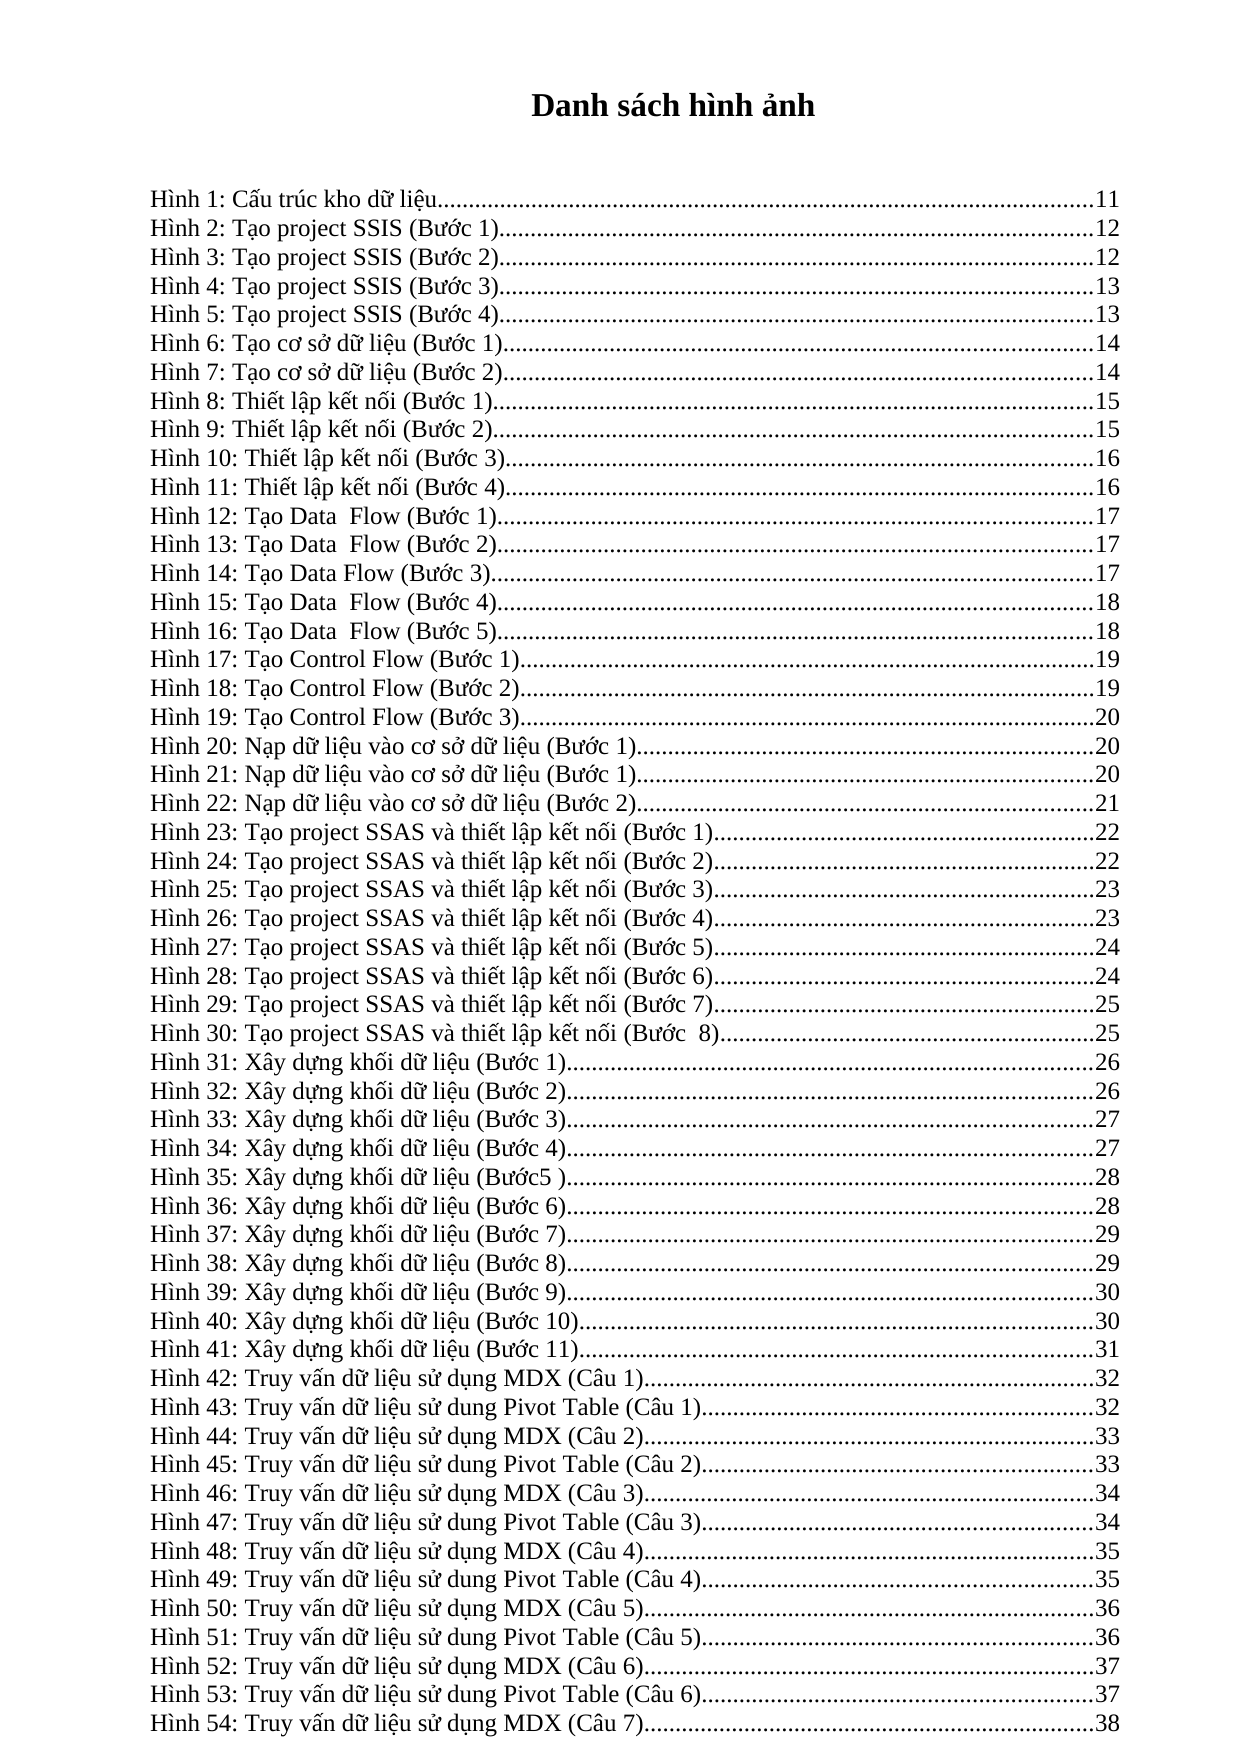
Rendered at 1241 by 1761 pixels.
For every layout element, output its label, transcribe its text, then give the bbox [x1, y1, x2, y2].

text Hình 54: Truy vấn dữ liệu sử dụng MDX (Câu 7) 38 [150, 1708, 1121, 1737]
text Hình 49: Truy vấn dữ liệu sử dung Pivot Table (Câu 4) 35 [150, 1564, 1121, 1593]
text Hình 20: Nạp dữ liệu vào cơ sở dữ liệu (Bước 1) 20 [150, 731, 1121, 759]
text Hình 22: Nạp dữ liệu vào cơ sở dữ liệu (Bước 2) 21 [150, 788, 1121, 817]
text Hình 2: Tạo project SSIS (Bước 1) 12 [150, 213, 1121, 242]
text Hình 52: Truy vấn dữ liệu sử dụng MDX (Câu 6) 37 [150, 1651, 1121, 1679]
text Hình 24: Tạo project SSAS và thiết lập kết nối (Bước 2) 22 [150, 846, 1121, 874]
text Hình 35: Xây dựng khối dữ liệu (Bước5 ) 28 [150, 1162, 1121, 1191]
text Hình 29: Tạo project SSAS và thiết lập kết nối (Bước 7) 25 [150, 989, 1121, 1018]
text Hình 33: Xây dựng khối dữ liệu (Bước 3) 27 [150, 1104, 1121, 1133]
text Hình 48: Truy vấn dữ liệu sử dụng MDX (Câu 4) 35 [150, 1536, 1121, 1564]
text Hình 50: Truy vấn dữ liệu sử dụng MDX (Câu 5) 36 [150, 1593, 1121, 1622]
text Hình 36: Xây dựng khối dữ liệu (Bước 6) 28 [150, 1191, 1121, 1219]
text Hình 19: Tạo Control Flow (Bước 3) 20 [150, 702, 1121, 731]
text Hình 13: Tạo Data Flow (Bước 2) 17 [150, 529, 1121, 558]
text Hình 12: Tạo Data Flow (Bước 1) 17 [150, 501, 1121, 529]
text Hình 4: Tạo project SSIS (Bước 3) 13 [150, 271, 1121, 299]
text Hình 15: Tạo Data Flow (Bước 4) 18 [150, 587, 1121, 616]
text Hình 40: Xây dựng khối dữ liệu (Bước 10) 30 [150, 1306, 1121, 1334]
text Hình 41: Xây dựng khối dữ liệu (Bước 11) 31 [150, 1334, 1121, 1363]
text Hình 42: Truy vấn dữ liệu sử dụng MDX (Câu 1) 32 [150, 1363, 1121, 1392]
text Hình 14: Tạo Data Flow (Bước 3) 17 [150, 558, 1121, 587]
text Hình 39: Xây dựng khối dữ liệu (Bước 9) 30 [150, 1277, 1121, 1306]
text Hình 32: Xây dựng khối dữ liệu (Bước 2) 26 [150, 1076, 1121, 1104]
text Hình 26: Tạo project SSAS và thiết lập kết nối (Bước 4) 23 [150, 903, 1121, 932]
text Hình 46: Truy vấn dữ liệu sử dụng MDX (Câu 3) 34 [150, 1478, 1121, 1507]
text Hình 6: Tạo cơ sở dữ liệu (Bước 1) 14 [150, 328, 1121, 357]
text Hình 25: Tạo project SSAS và thiết lập kết nối (Bước 3) 23 [150, 874, 1121, 903]
text Hình 53: Truy vấn dữ liệu sử dung Pivot Table (Câu 6) 37 [150, 1679, 1121, 1708]
text Hình 43: Truy vấn dữ liệu sử dung Pivot Table (Câu 1) 32 [150, 1392, 1121, 1421]
text Hình 18: Tạo Control Flow (Bước 2) 19 [150, 673, 1121, 702]
text Hình 21: Nạp dữ liệu vào cơ sở dữ liệu (Bước 1) 20 [150, 759, 1121, 788]
subtitle Danh sách hình ảnh [225, 86, 1121, 124]
text Hình 3: Tạo project SSIS (Bước 2) 12 [150, 242, 1121, 271]
text Hình 5: Tạo project SSIS (Bước 4) 13 [150, 299, 1121, 328]
text Hình 30: Tạo project SSAS và thiết lập kết nối (Bước 8) 25 [150, 1018, 1121, 1047]
text Hình 44: Truy vấn dữ liệu sử dụng MDX (Câu 2) 33 [150, 1421, 1121, 1449]
text Hình 17: Tạo Control Flow (Bước 1) 19 [150, 644, 1121, 673]
text Hình 51: Truy vấn dữ liệu sử dung Pivot Table (Câu 5) 36 [150, 1622, 1121, 1651]
text Hình 47: Truy vấn dữ liệu sử dung Pivot Table (Câu 3) 34 [150, 1507, 1121, 1536]
text Hình 1: Cấu trúc kho dữ liệu 11 [150, 184, 1121, 213]
text Hình 28: Tạo project SSAS và thiết lập kết nối (Bước 6) 24 [150, 961, 1121, 989]
text Hình 27: Tạo project SSAS và thiết lập kết nối (Bước 5) 24 [150, 932, 1121, 961]
text Hình 45: Truy vấn dữ liệu sử dung Pivot Table (Câu 2) 33 [150, 1449, 1121, 1478]
text Hình 34: Xây dựng khối dữ liệu (Bước 4) 27 [150, 1133, 1121, 1162]
text Hình 8: Thiết lập kết nối (Bước 1) 15 [150, 386, 1121, 414]
text Hình 37: Xây dựng khối dữ liệu (Bước 7) 29 [150, 1219, 1121, 1248]
text Hình 10: Thiết lập kết nối (Bước 3) 16 [150, 443, 1121, 472]
text Hình 31: Xây dựng khối dữ liệu (Bước 1) 26 [150, 1047, 1121, 1076]
text Hình 9: Thiết lập kết nối (Bước 2) 15 [150, 414, 1121, 443]
text Hình 38: Xây dựng khối dữ liệu (Bước 8) 29 [150, 1248, 1121, 1277]
text Hình 7: Tạo cơ sở dữ liệu (Bước 2) 14 [150, 357, 1121, 386]
text Hình 16: Tạo Data Flow (Bước 5) 18 [150, 616, 1121, 644]
text Hình 11: Thiết lập kết nối (Bước 4) 16 [150, 472, 1121, 501]
text Hình 23: Tạo project SSAS và thiết lập kết nối (Bước 1) 22 [150, 817, 1121, 846]
